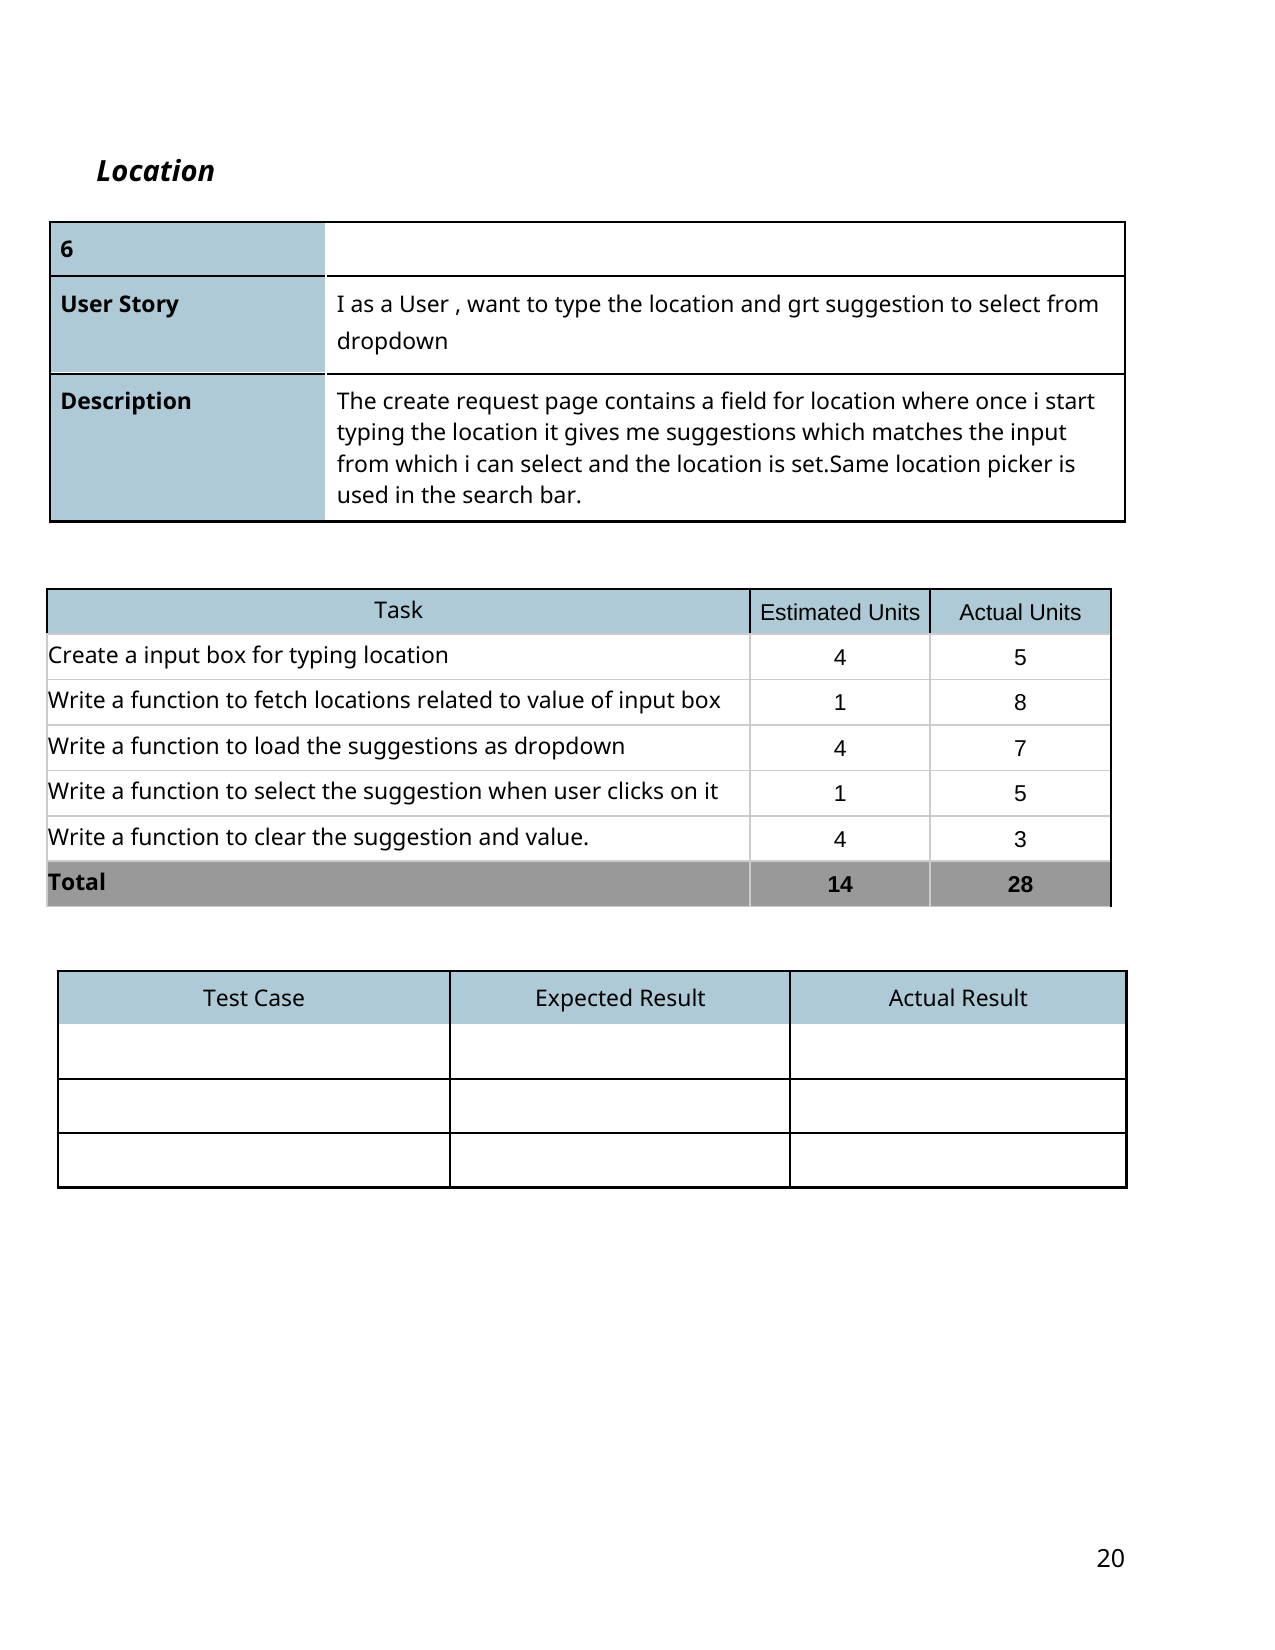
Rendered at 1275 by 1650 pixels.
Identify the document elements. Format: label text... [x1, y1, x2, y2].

table_cell Write a function to load the suggestions as dropdown [48, 726, 749, 769]
table_cell 14 [751, 862, 929, 906]
table_cell [791, 1026, 1125, 1078]
table_header Task [48, 590, 749, 633]
table_cell Write a function to select the suggestion when user clicks on it [48, 771, 749, 815]
table_cell Write a function to clear the suggestion and value. [48, 817, 749, 860]
table_cell 4 [751, 635, 929, 679]
table_cell [59, 1134, 449, 1186]
table_cell Total [48, 862, 749, 906]
table_cell 4 [751, 817, 929, 860]
table_cell Create a input box for typing location [48, 635, 749, 679]
table_cell 8 [931, 680, 1110, 724]
table_cell [451, 1026, 789, 1078]
table_cell 5 [931, 771, 1110, 815]
table_cell [451, 1134, 789, 1186]
table_header Actual Units [931, 590, 1110, 633]
table_cell Write a function to fetch locations related to value of input box [48, 680, 749, 724]
table_cell The create request page contains a field for location where once i start typing the location it gives me suggestions which matches the input from which i can select and the location is set.Same location picker is used in the search bar. [327, 375, 1124, 520]
table_cell [59, 1080, 449, 1132]
table_cell I as a User , want to type the location and grt suggestion to select from dropdown [327, 277, 1124, 372]
table_cell User Story [51, 277, 325, 372]
table_cell [791, 1080, 1125, 1132]
table_cell 1 [751, 771, 929, 815]
table_header [327, 223, 1124, 275]
table_header Estimated Units [751, 590, 929, 633]
table_cell 4 [751, 726, 929, 769]
table_cell [451, 1080, 789, 1132]
table_cell 5 [931, 635, 1110, 679]
table_cell [59, 1026, 449, 1078]
table_header Actual Result [791, 972, 1125, 1024]
table_header 6 [51, 223, 325, 275]
subtitle Location [96, 150, 1125, 190]
table_cell 3 [931, 817, 1110, 860]
table_cell [791, 1134, 1125, 1186]
table_cell Description [51, 375, 325, 520]
table_header Expected Result [451, 972, 789, 1024]
table_header Test Case [59, 972, 449, 1024]
table_cell 28 [931, 862, 1110, 906]
table_cell 1 [751, 680, 929, 724]
table_cell 7 [931, 726, 1110, 769]
